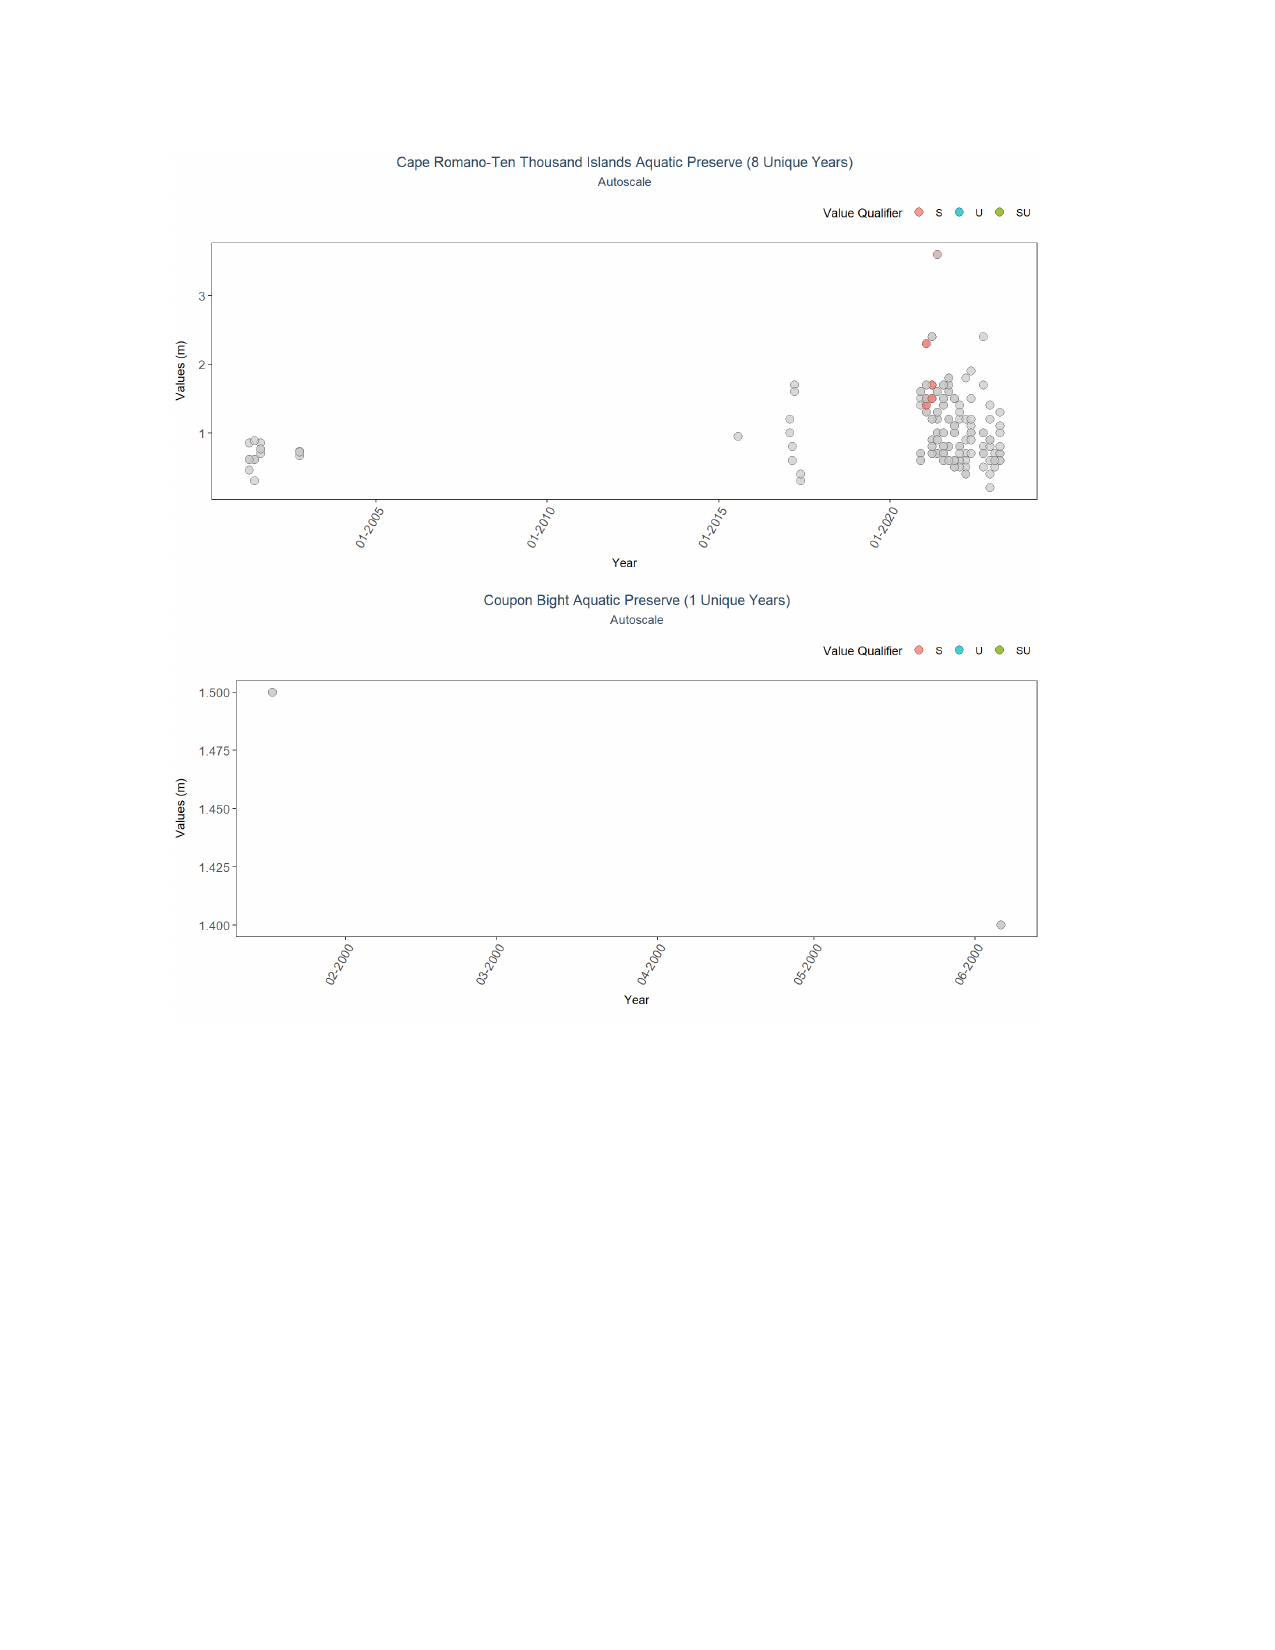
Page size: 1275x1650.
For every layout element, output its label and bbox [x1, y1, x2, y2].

picture [168, 150, 1044, 1025]
